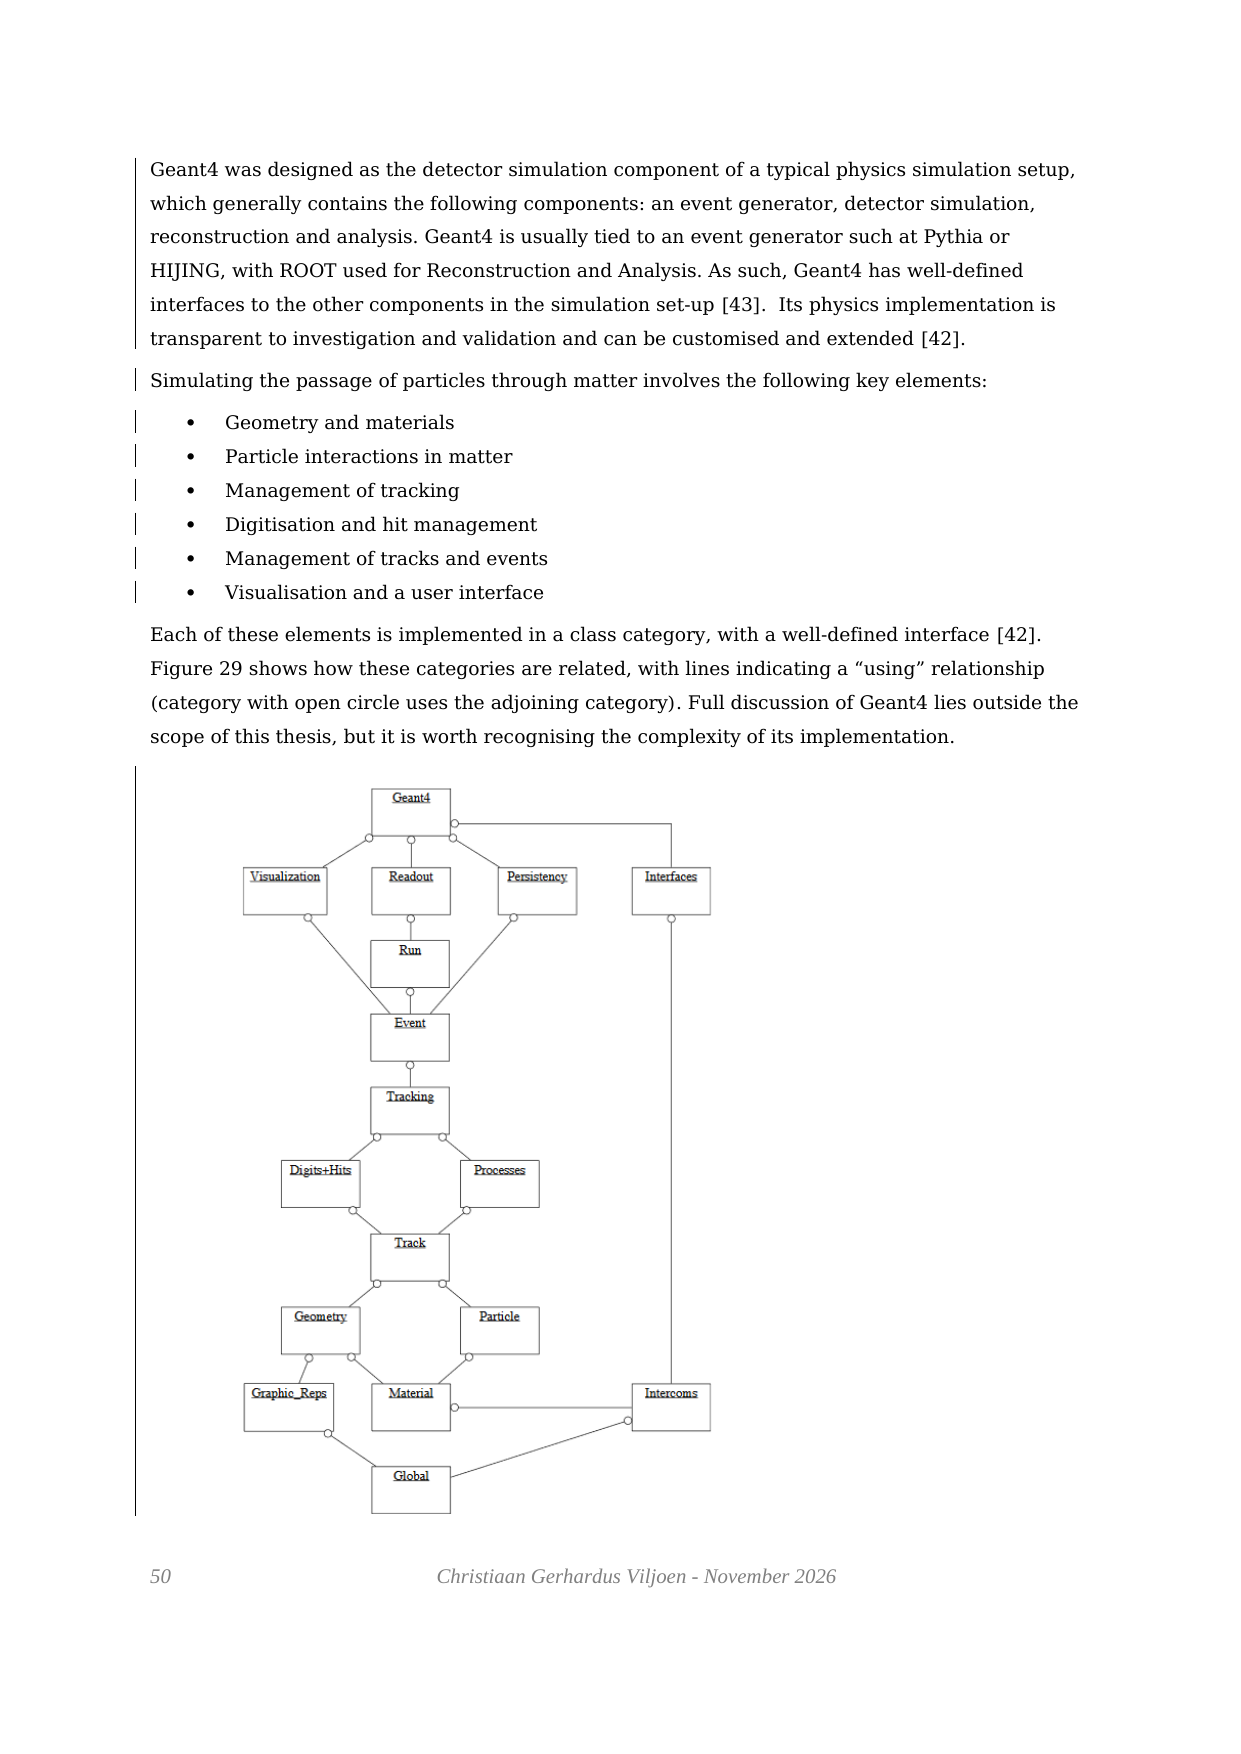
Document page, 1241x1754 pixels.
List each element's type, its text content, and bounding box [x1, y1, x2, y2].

list Particle interactions in matter [187, 444, 1090, 467]
text Geant4 was designed as the detector simulation component of a typical physics simulation setup, which generally contains the following components: an event generator, detector simulation, reconstruction and analysis. Geant4 is usually tied to an event generator such at Pythia or HIJING, with ROOT used for Reconstruction and Analysis. As such, Geant4 has well-defined interfaces to the other components in the simulation set-up . Its physics implementation is transparent to investigation and validation and can be customised and extended . [150, 157, 1090, 349]
list Visualisation and a user interface [187, 581, 1090, 603]
text Simulating the passage of particles through matter involves the following key elements: [150, 368, 1090, 391]
list Digitisation and hit management [187, 513, 1090, 535]
list Management of tracks and events [187, 547, 1090, 569]
list Geometry and materials [187, 410, 1090, 433]
list Management of tracking [187, 478, 1090, 501]
text Each of these elements is implemented in a class category, with a well-defined interface . Figure 29 shows how these categories are related, with lines indicating a “using” relationship (category with open circle uses the adjoining category). Full discussion of Geant4 lies outside the scope of this thesis, but it is worth recognising the complexity of its implementation. [150, 623, 1090, 747]
picture [150, 766, 768, 1517]
